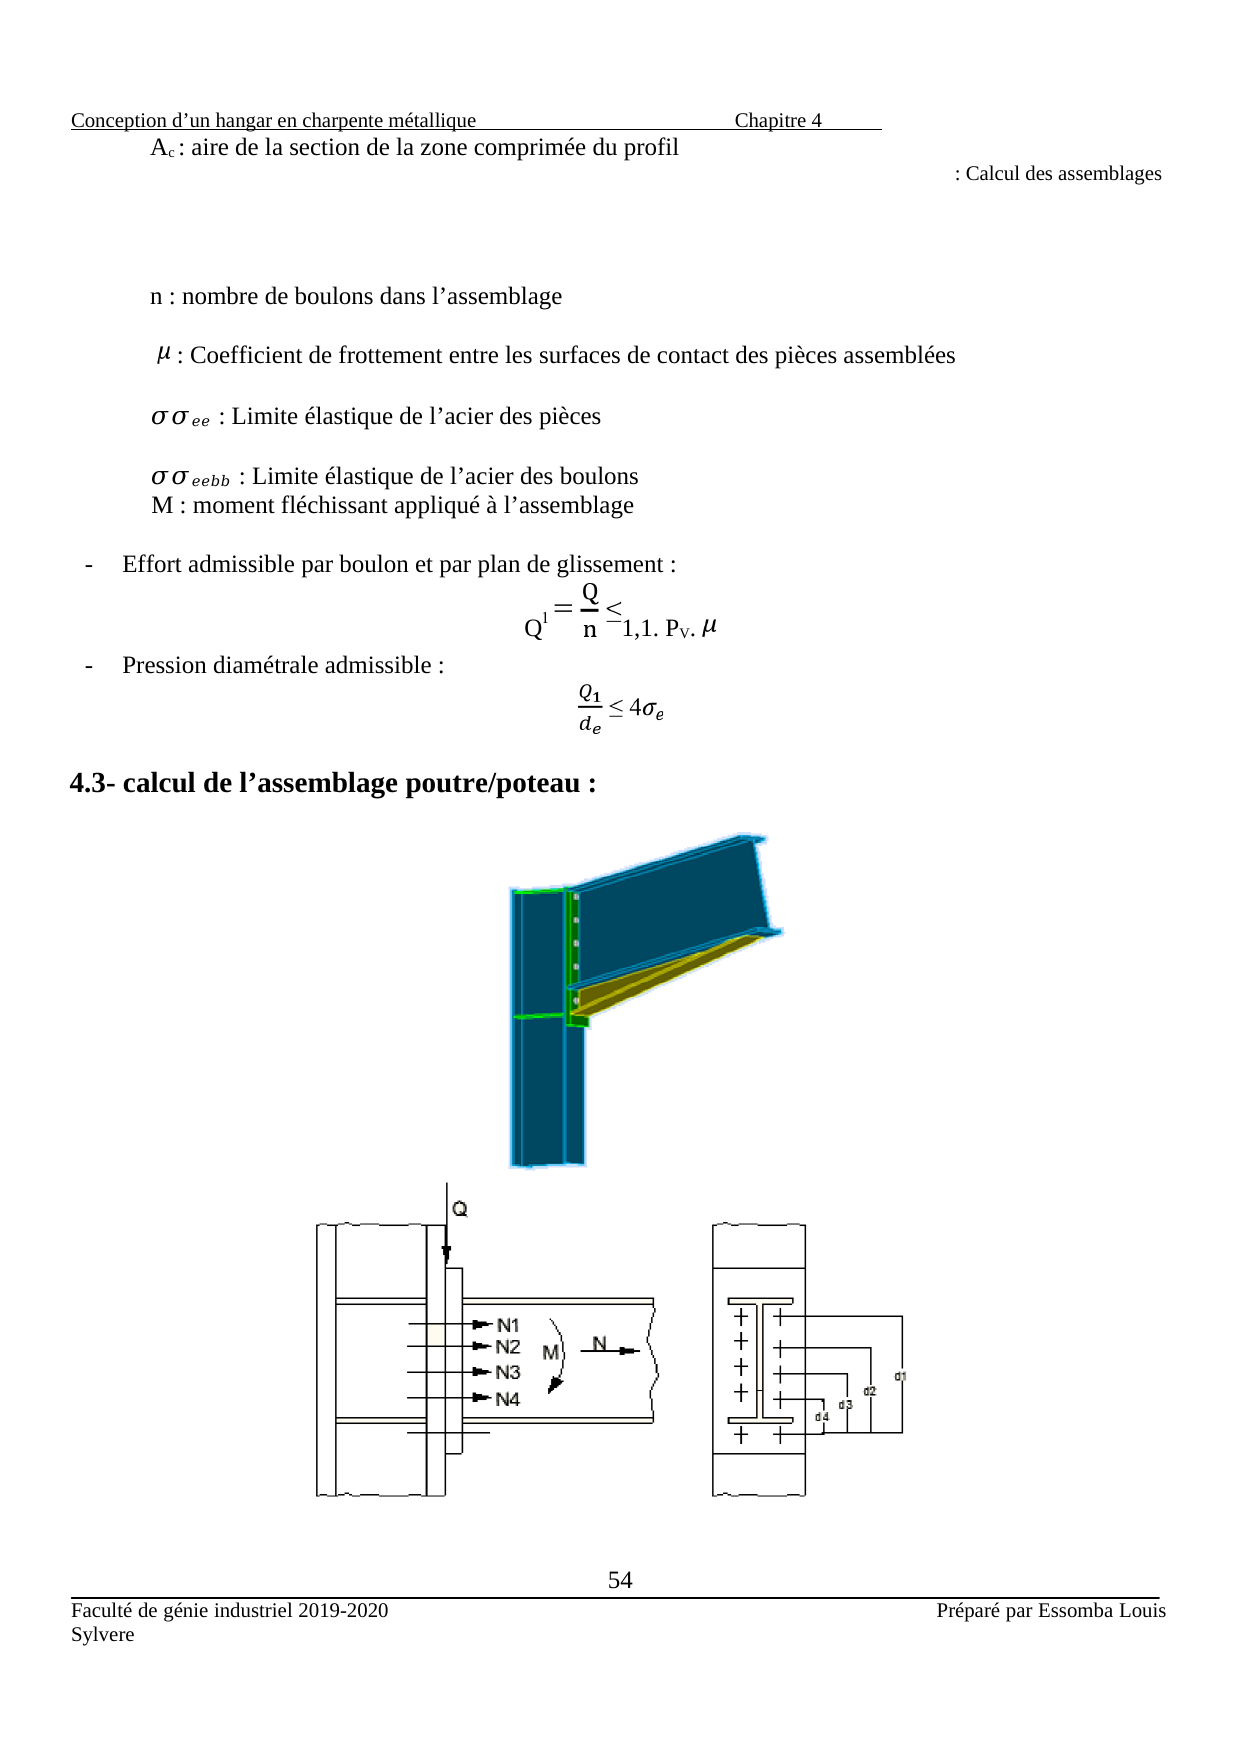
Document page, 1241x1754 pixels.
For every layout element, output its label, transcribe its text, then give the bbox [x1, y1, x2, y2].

text : Calcul des assemblages [71, 161, 1162, 185]
picture [306, 830, 934, 1512]
text n : nombre de boulons dans l’assemblage [150, 281, 1168, 310]
picture [577, 683, 664, 734]
picture [156, 346, 171, 364]
text Ac : aire de la section de la zone comprimée du profil [150, 132, 1168, 161]
picture [702, 618, 717, 637]
text : Coefficient de frottement entre les surfaces de contact des pièces assemblées [150, 340, 1168, 369]
list Pression diamétrale admissible : [84, 650, 1168, 679]
text Q1,1. PV. [71, 583, 1169, 642]
text 4.3- calcul de l’assemblage poutre/poteau : [69, 765, 1169, 798]
text 𝜎𝜎𝑒𝑒 : Limite élastique de l’acier des pièces [150, 399, 1168, 430]
text 𝜎𝜎𝑒𝑒𝑏𝑏 : Limite élastique de l’acier des boulons M : moment fléchissant appliqué à l’assemblage [150, 460, 639, 519]
picture [542, 583, 622, 637]
list Effort admissible par boulon et par plan de glissement : [84, 549, 1168, 578]
